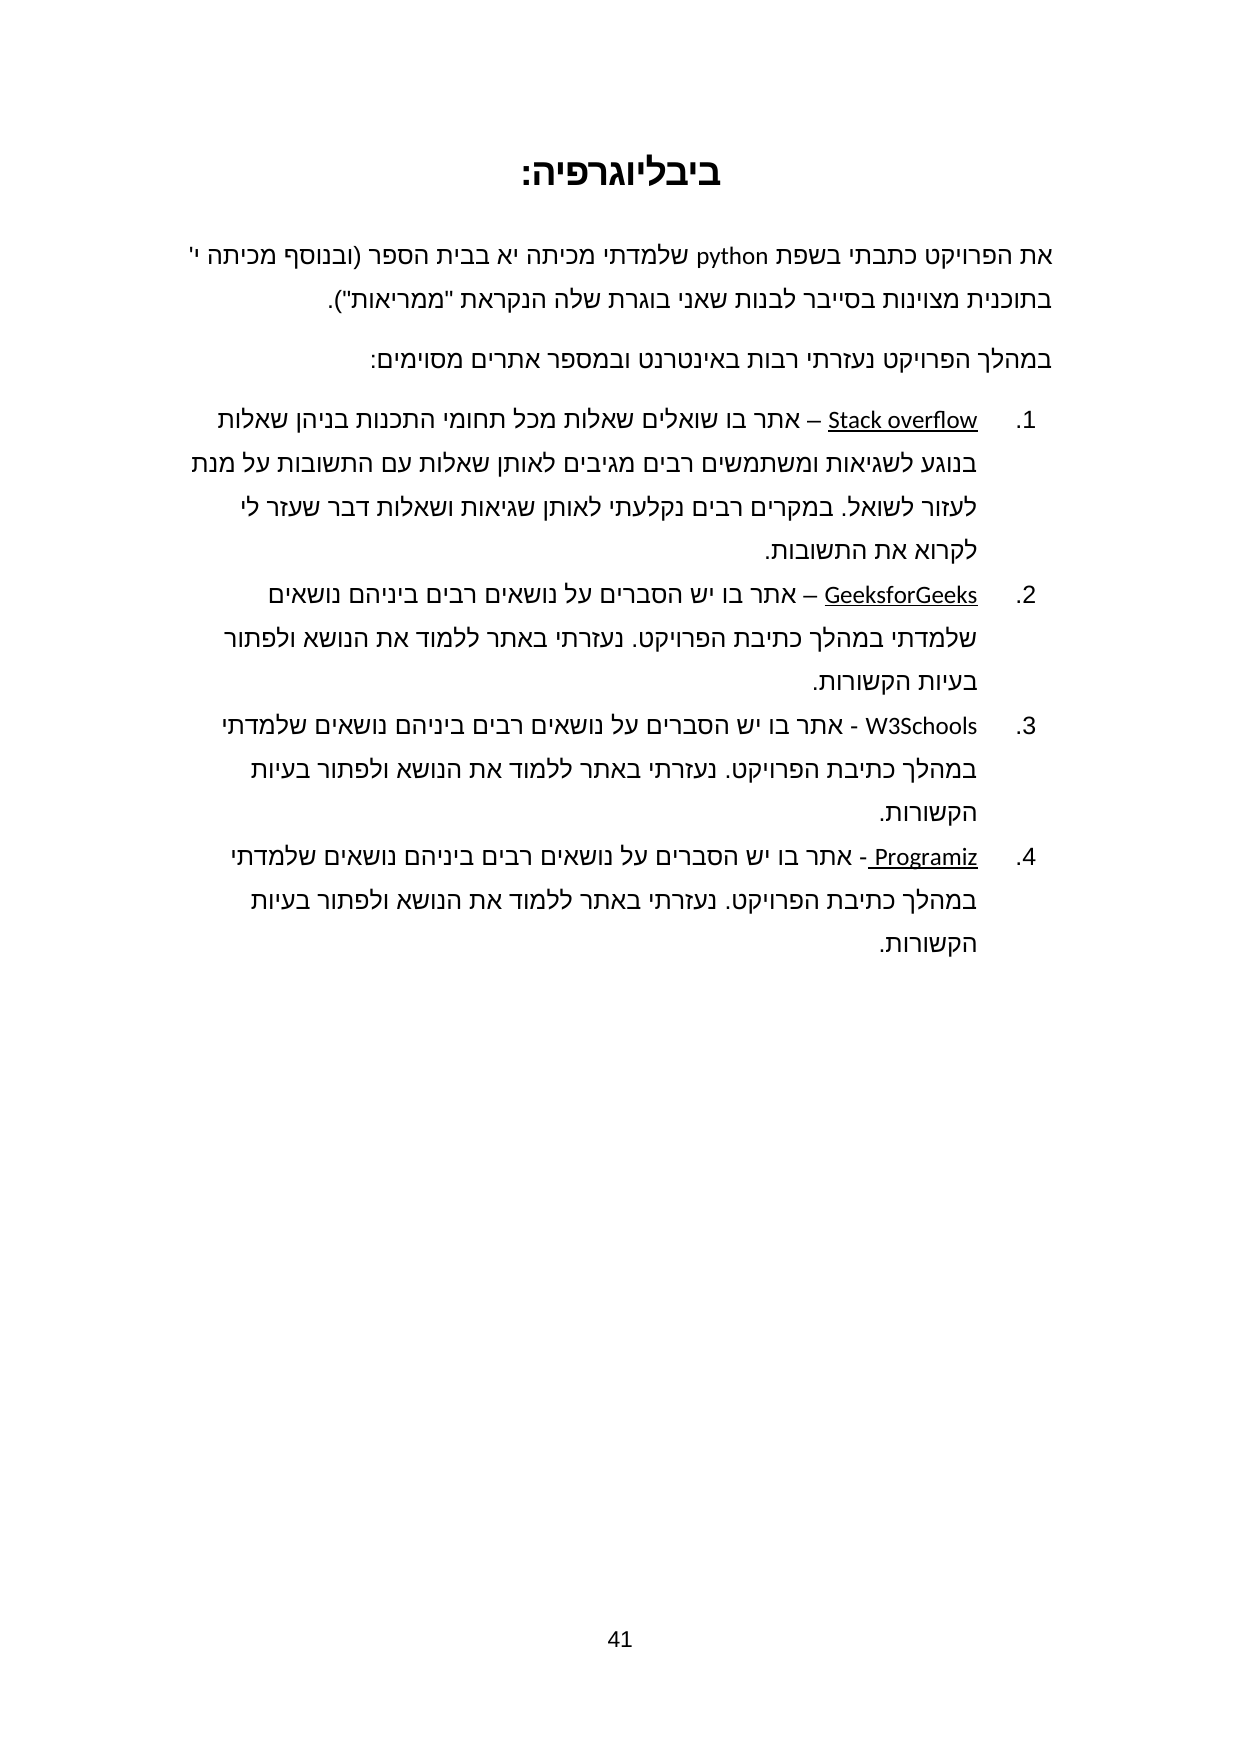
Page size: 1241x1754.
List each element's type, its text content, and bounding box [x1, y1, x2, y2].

list Stack overflow – אתר בו שואלים שאלות מכל תחומי התכנות בניהן שאלות בנוגע לשגיאות ומשתמשים רבים מגיבים לאותן שאלות עם התשובות על מנת לעזור לשואל. במקרים רבים נקלעתי לאותן שגיאות ושאלות דבר שעזר לי לקרוא את התשובות. [187, 404, 1015, 564]
list GeeksforGeeks – אתר בו יש הסברים על נושאים רבים ביניהם נושאים שלמדתי במהלך כתיבת הפרויקט. נעזרתי באתר ללמוד את הנושא ולפתור בעיות הקשורות. [187, 579, 1015, 696]
text את הפרויקט כתבתי בשפת python שלמדתי מכיתה יא בבית הספר (ובנוסף מכיתה י' בתוכנית מצוינות בסייבר לבנות שאני בוגרת שלה הנקראת "ממריאות"). [187, 240, 1053, 314]
title ביבליוגרפיה: [187, 150, 1053, 193]
text במהלך הפרויקט נעזרתי רבות באינטרנט ובמספר אתרים מסוימים: [187, 345, 1053, 373]
list W3Schools - אתר בו יש הסברים על נושאים רבים ביניהם נושאים שלמדתי במהלך כתיבת הפרויקט. נעזרתי באתר ללמוד את הנושא ולפתור בעיות הקשורות. [187, 710, 1015, 827]
list Programiz - אתר בו יש הסברים על נושאים רבים ביניהם נושאים שלמדתי במהלך כתיבת הפרויקט. נעזרתי באתר ללמוד את הנושא ולפתור בעיות הקשורות. [187, 841, 1015, 958]
